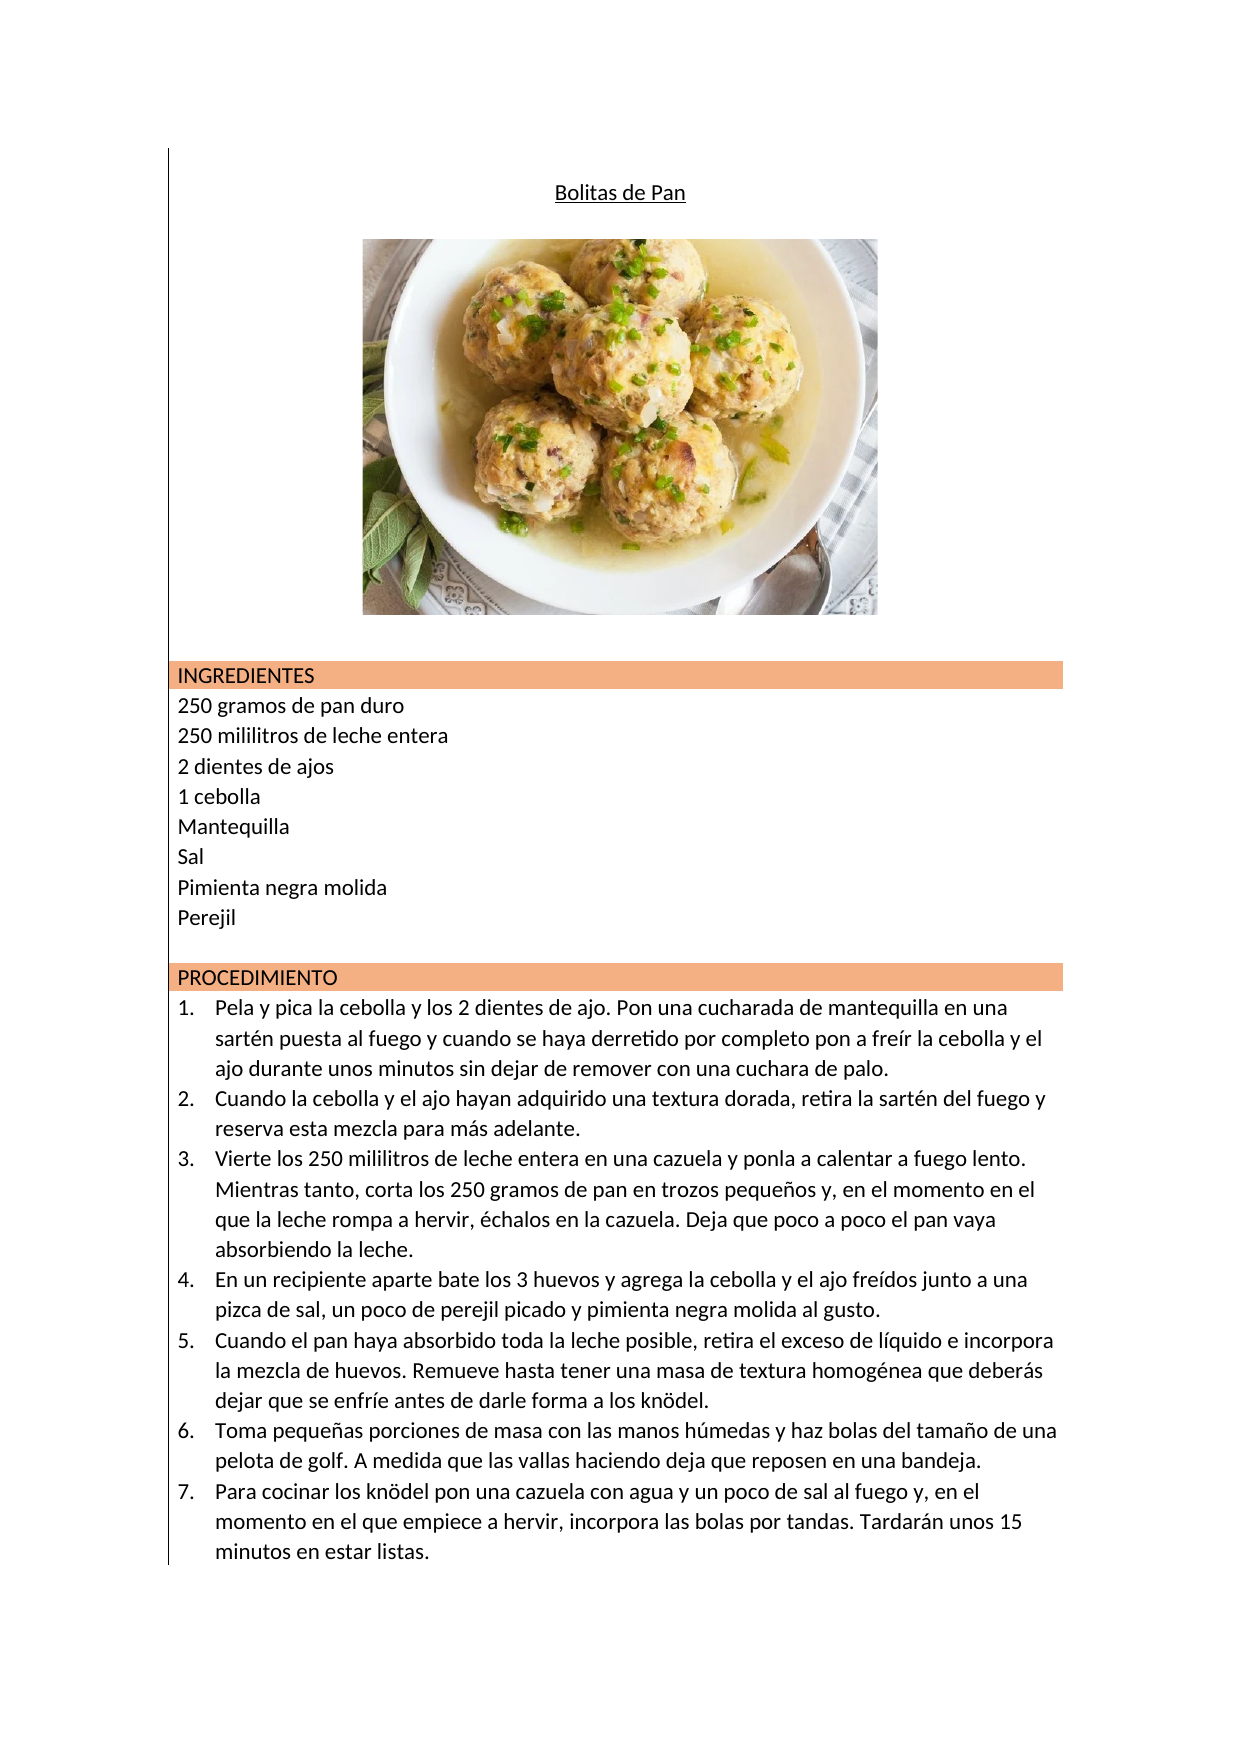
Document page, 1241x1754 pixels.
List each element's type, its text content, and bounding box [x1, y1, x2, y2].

text Sal [169, 842, 1063, 870]
text Bolitas de Pan [169, 178, 1063, 206]
list Para cocinar los knödel pon una cazuela con agua y un poco de sal al fuego y, en el momento en el que empiece a hervir, incorpora las bolas por tandas. Tardarán unos 15 minutos en estar listas. [169, 1477, 1063, 1565]
picture [362, 239, 878, 615]
list Pela y pica la cebolla y los 2 dientes de ajo. Pon una cucharada de mantequilla en una sartén puesta al fuego y cuando se haya derretido por completo pon a freír la cebolla y el ajo durante unos minutos sin dejar de remover con una cuchara de palo. [169, 993, 1063, 1082]
list Toma pequeñas porciones de masa con las manos húmedas y haz bolas del tamaño de una pelota de golf. A medida que las vallas haciendo deja que reposen en una bandeja. [169, 1416, 1063, 1474]
text INGREDIENTES [169, 661, 1063, 689]
text 250 gramos de pan duro [169, 691, 1063, 719]
text 1 cebolla [169, 782, 1063, 810]
text PROCEDIMIENTO [169, 963, 1063, 991]
text Mantequilla [169, 812, 1063, 840]
text 2 dientes de ajos [169, 752, 1063, 780]
list Cuando el pan haya absorbido toda la leche posible, retira el exceso de líquido e incorpora la mezcla de huevos. Remueve hasta tener una masa de textura homogénea que deberás dejar que se enfríe antes de darle forma a los knödel. [169, 1326, 1063, 1414]
list En un recipiente aparte bate los 3 huevos y agrega la cebolla y el ajo freídos junto a una pizca de sal, un poco de perejil picado y pimienta negra molida al gusto. [169, 1265, 1063, 1323]
list Vierte los 250 mililitros de leche entera en una cazuela y ponla a calentar a fuego lento. Mientras tanto, corta los 250 gramos de pan en trozos pequeños y, en el momento en el que la leche rompa a hervir, échalos en la cazuela. Deja que poco a poco el pan vaya absorbiendo la leche. [169, 1144, 1063, 1263]
list Cuando la cebolla y el ajo hayan adquirido una textura dorada, retira la sartén del fuego y reserva esta mezcla para más adelante. [169, 1084, 1063, 1142]
text Perejil [169, 903, 1063, 931]
text Pimienta negra molida [169, 873, 1063, 901]
text 250 mililitros de leche entera [169, 722, 1063, 749]
